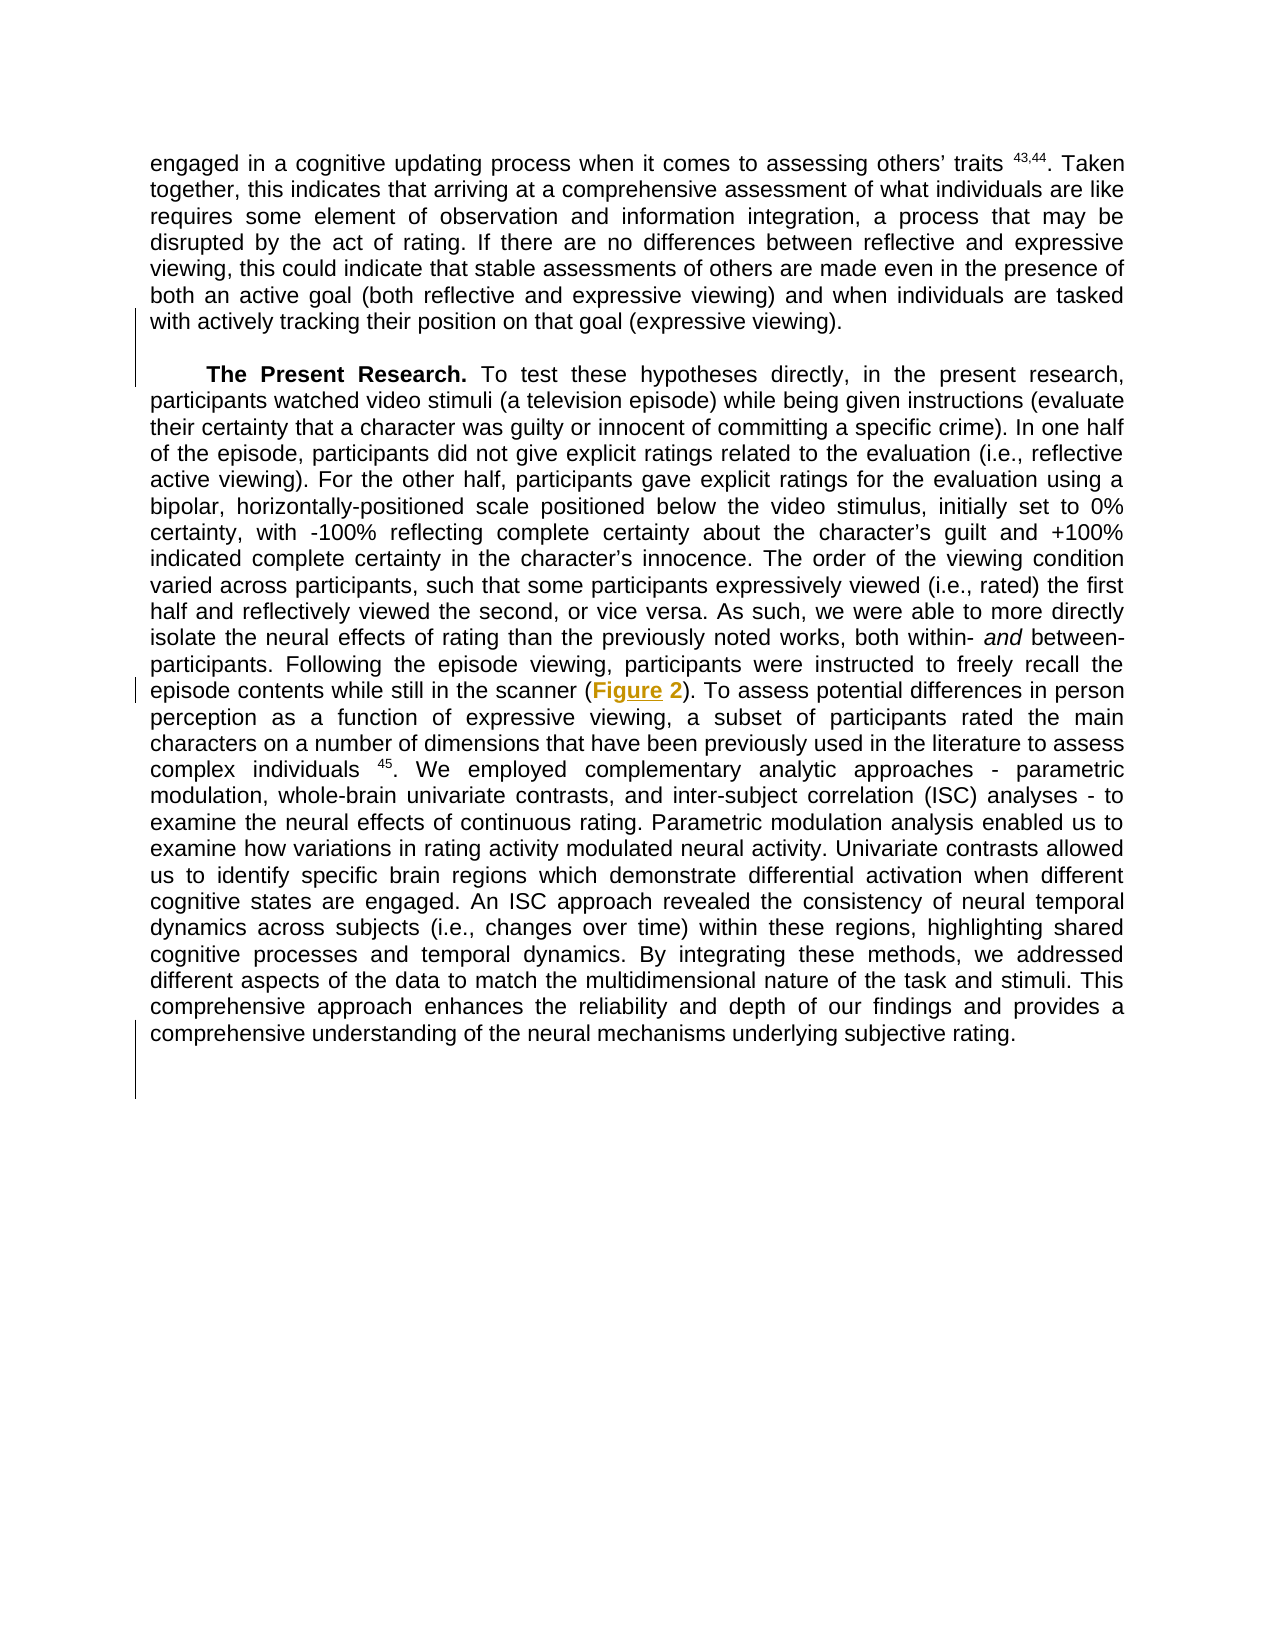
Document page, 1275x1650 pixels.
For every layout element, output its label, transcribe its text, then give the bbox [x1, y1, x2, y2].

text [150, 150, 1125, 334]
text The Present Research. To test these hypotheses directly, in the present research, participants watched video stimuli (a television episode) while being given instructions (evaluate their certainty that a character was guilty or innocent of committing a specific crime). In one half of the episode, participants did not give explicit ratings related to the evaluation (i.e., reflective active viewing). For the other half, participants gave explicit ratings for the evaluation using a bipolar, horizontally-positioned scale positioned below the video stimulus, initially set to 0% certainty, with -100% reflecting complete certainty about the character’s guilt and +100% indicated complete certainty in the character’s innocence. The order of the viewing condition varied across participants, such that some participants expressively viewed (i.e., rated) the first half and reflectively viewed the second, or vice versa. As such, we were able to more directly isolate the neural effects of rating than the previously noted works, both within- and between-participants. Following the episode viewing, participants were instructed to freely recall the episode contents while still in the scanner (Fig 2). To assess potential differences in person perception as a function of expressive viewing, a subset of participants rated the main characters on a number of dimensions that have been previously used in the literature to assess complex individuals 45. We employed complementary analytic approaches - parametric modulation, whole-brain univariate contrasts, and inter-subject correlation (ISC) analyses - to examine the neural effects of continuous rating. Parametric modulation analysis enabled us to examine how variations in rating activity modulated neural activity. Univariate contrasts allowed us to identify specific brain regions which demonstrate differential activation when different cognitive states are engaged. An ISC approach revealed the consistency of neural temporal dynamics across subjects (i.e., changes over time) within these regions, highlighting shared cognitive processes and temporal dynamics. By integrating these methods, we addressed different aspects of the data to match the multidimensional nature of the task and stimuli. This comprehensive approach enhances the reliability and depth of our findings and provides a comprehensive understanding of the neural mechanisms underlying subjective rating. [150, 361, 1125, 1046]
